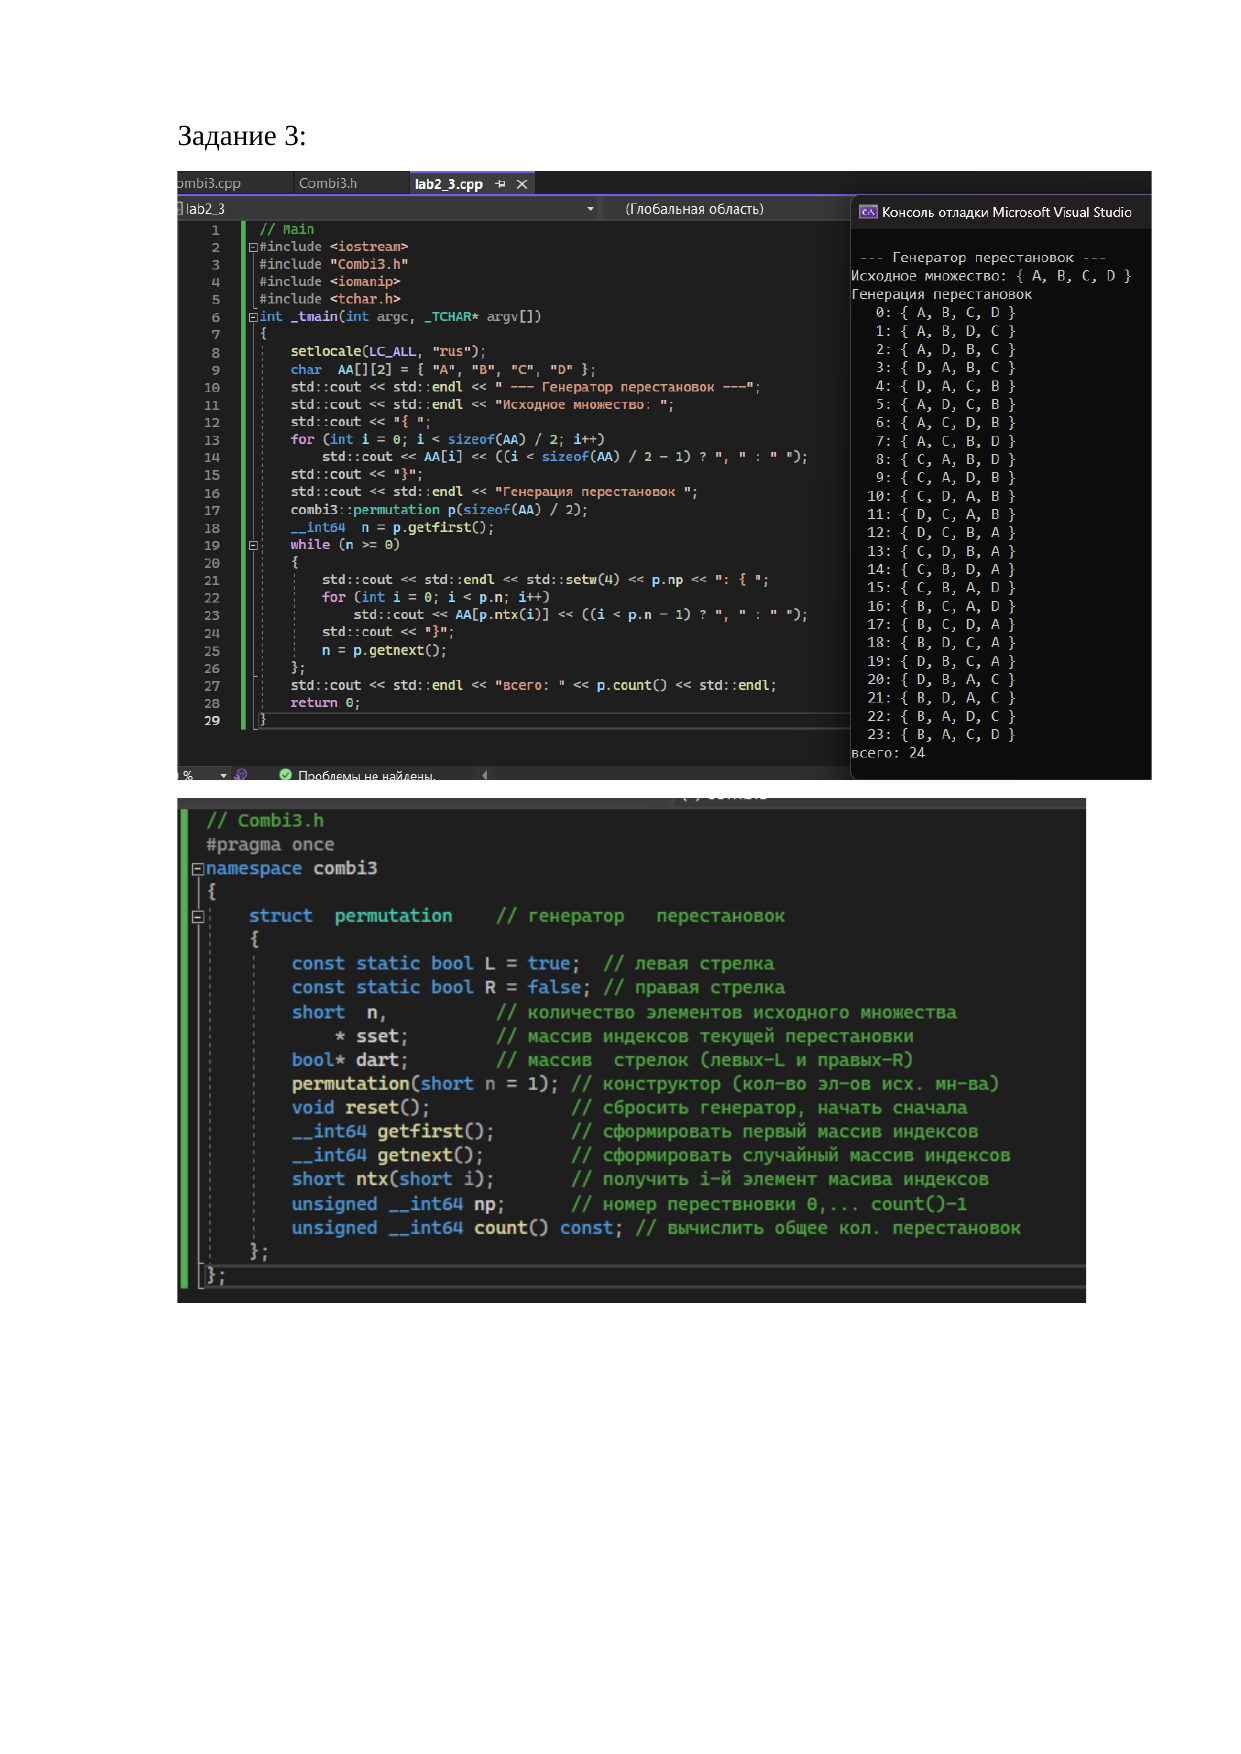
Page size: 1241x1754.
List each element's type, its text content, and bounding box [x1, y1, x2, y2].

text Задание 3: [177, 118, 1152, 152]
picture [177, 798, 1087, 1303]
picture [177, 171, 1152, 780]
